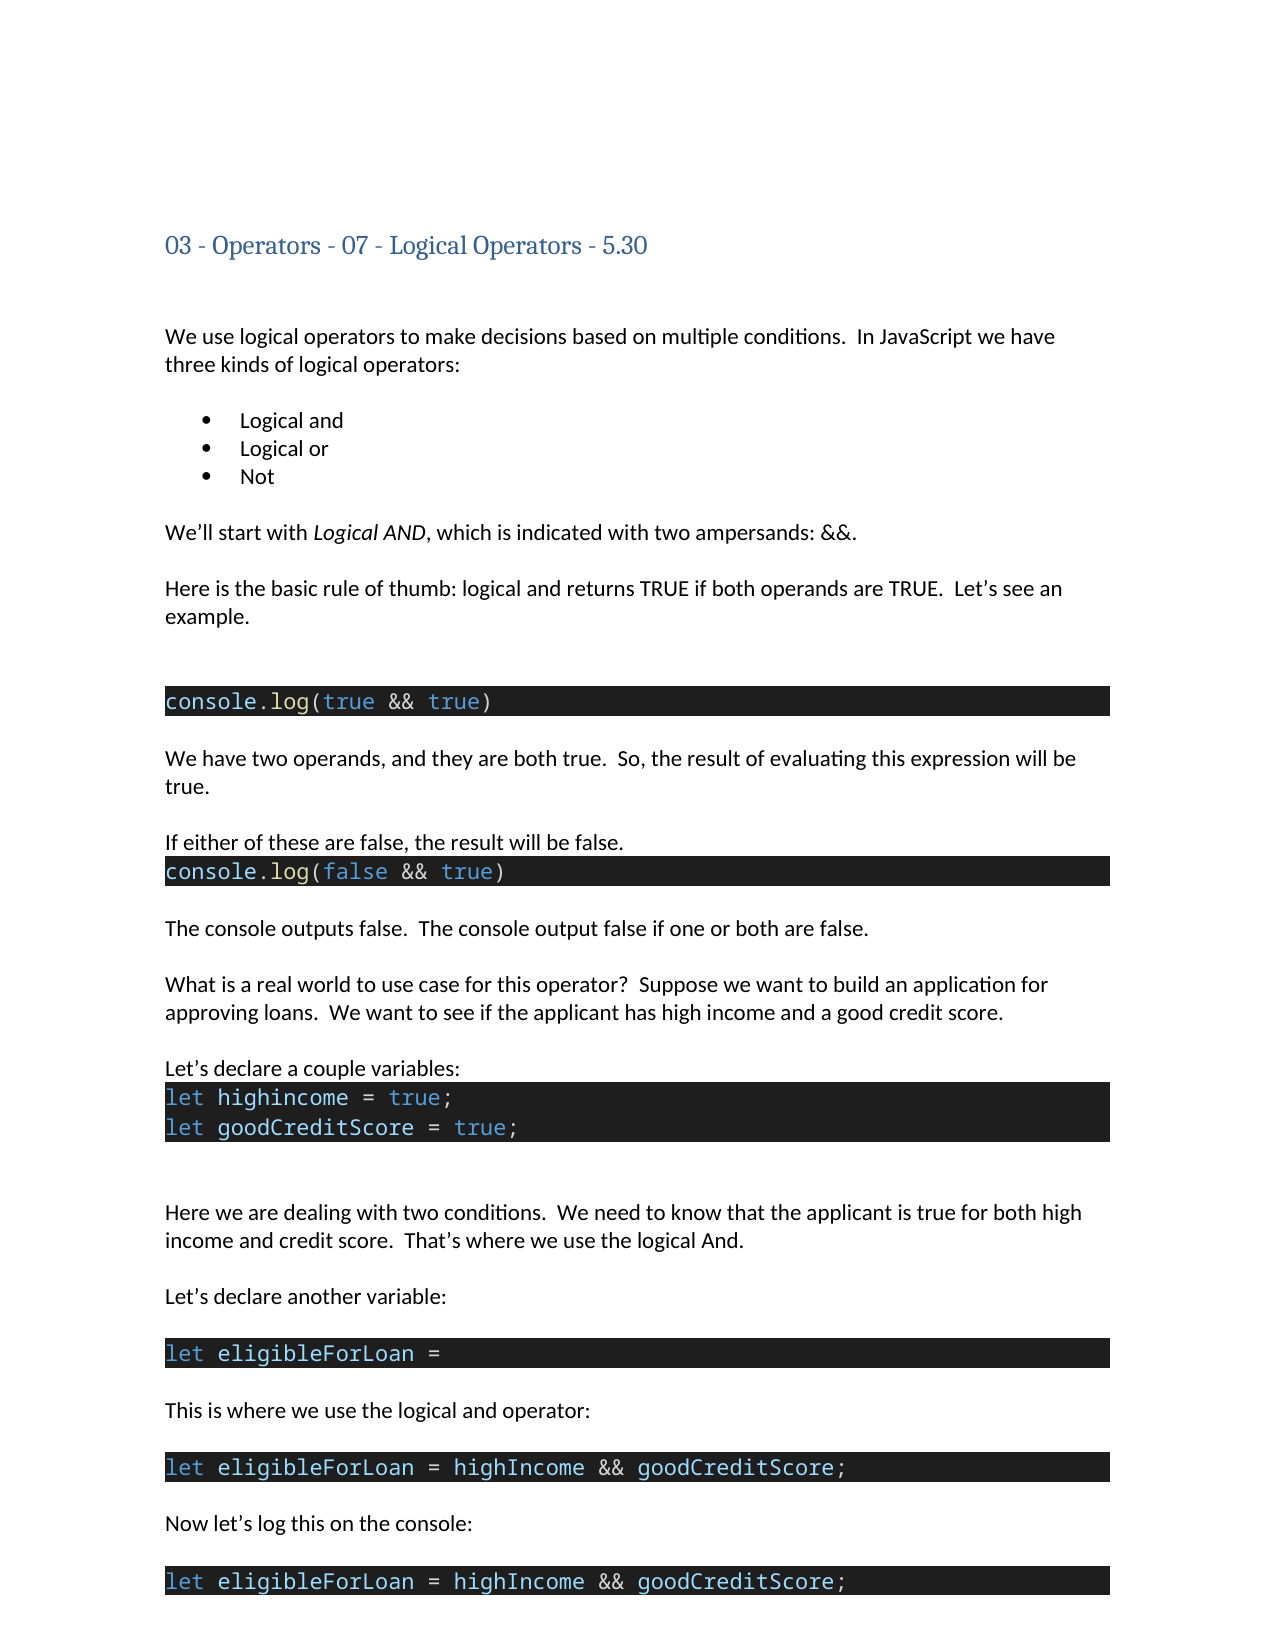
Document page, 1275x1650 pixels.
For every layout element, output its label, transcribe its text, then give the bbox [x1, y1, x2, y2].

subtitle 03 - Operators - 07 - Logical Operators - 5.30 [165, 230, 1110, 261]
text console.log(true && true) [165, 686, 1110, 716]
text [165, 1566, 1110, 1595]
text let highincome = true; [165, 1082, 1110, 1112]
text Here is the basic rule of thumb: logical and returns TRUE if both operands are TRUE. Let’s see an example. [165, 574, 1110, 630]
text If either of these are false, the result will be false. [165, 828, 1110, 856]
list Not [202, 462, 1110, 490]
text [165, 1452, 1110, 1482]
text This is where we use the logical and operator: [165, 1396, 1110, 1424]
text What is a real world to use case for this operator? Suppose we want to build an application for approving loans. We want to see if the applicant has high income and a good credit score. [165, 970, 1110, 1026]
text Let’s declare a couple variables: [165, 1054, 1110, 1082]
text Here we are dealing with two conditions. We need to know that the applicant is true for both high income and credit score. That’s where we use the logical And. [165, 1198, 1110, 1254]
text We have two operands, and they are both true. So, the result of evaluating this expression will be true. [165, 744, 1110, 800]
list Logical or [202, 434, 1110, 462]
text We use logical operators to make decisions based on multiple conditions. In JavaScript we have three kinds of logical operators: [165, 322, 1110, 378]
text console.log(false && true) [165, 856, 1110, 886]
text The console outputs false. The console output false if one or both are false. [165, 914, 1110, 942]
text let goodCreditScore = true; [165, 1112, 1110, 1142]
list Logical and [202, 406, 1110, 434]
text We’ll start with Logical AND, which is indicated with two ampersands: &&. [165, 518, 1110, 546]
text Let’s declare another variable: [165, 1282, 1110, 1310]
text Now let’s log this on the console: [165, 1509, 1110, 1538]
text let eligibleForLoan = [165, 1338, 1110, 1368]
